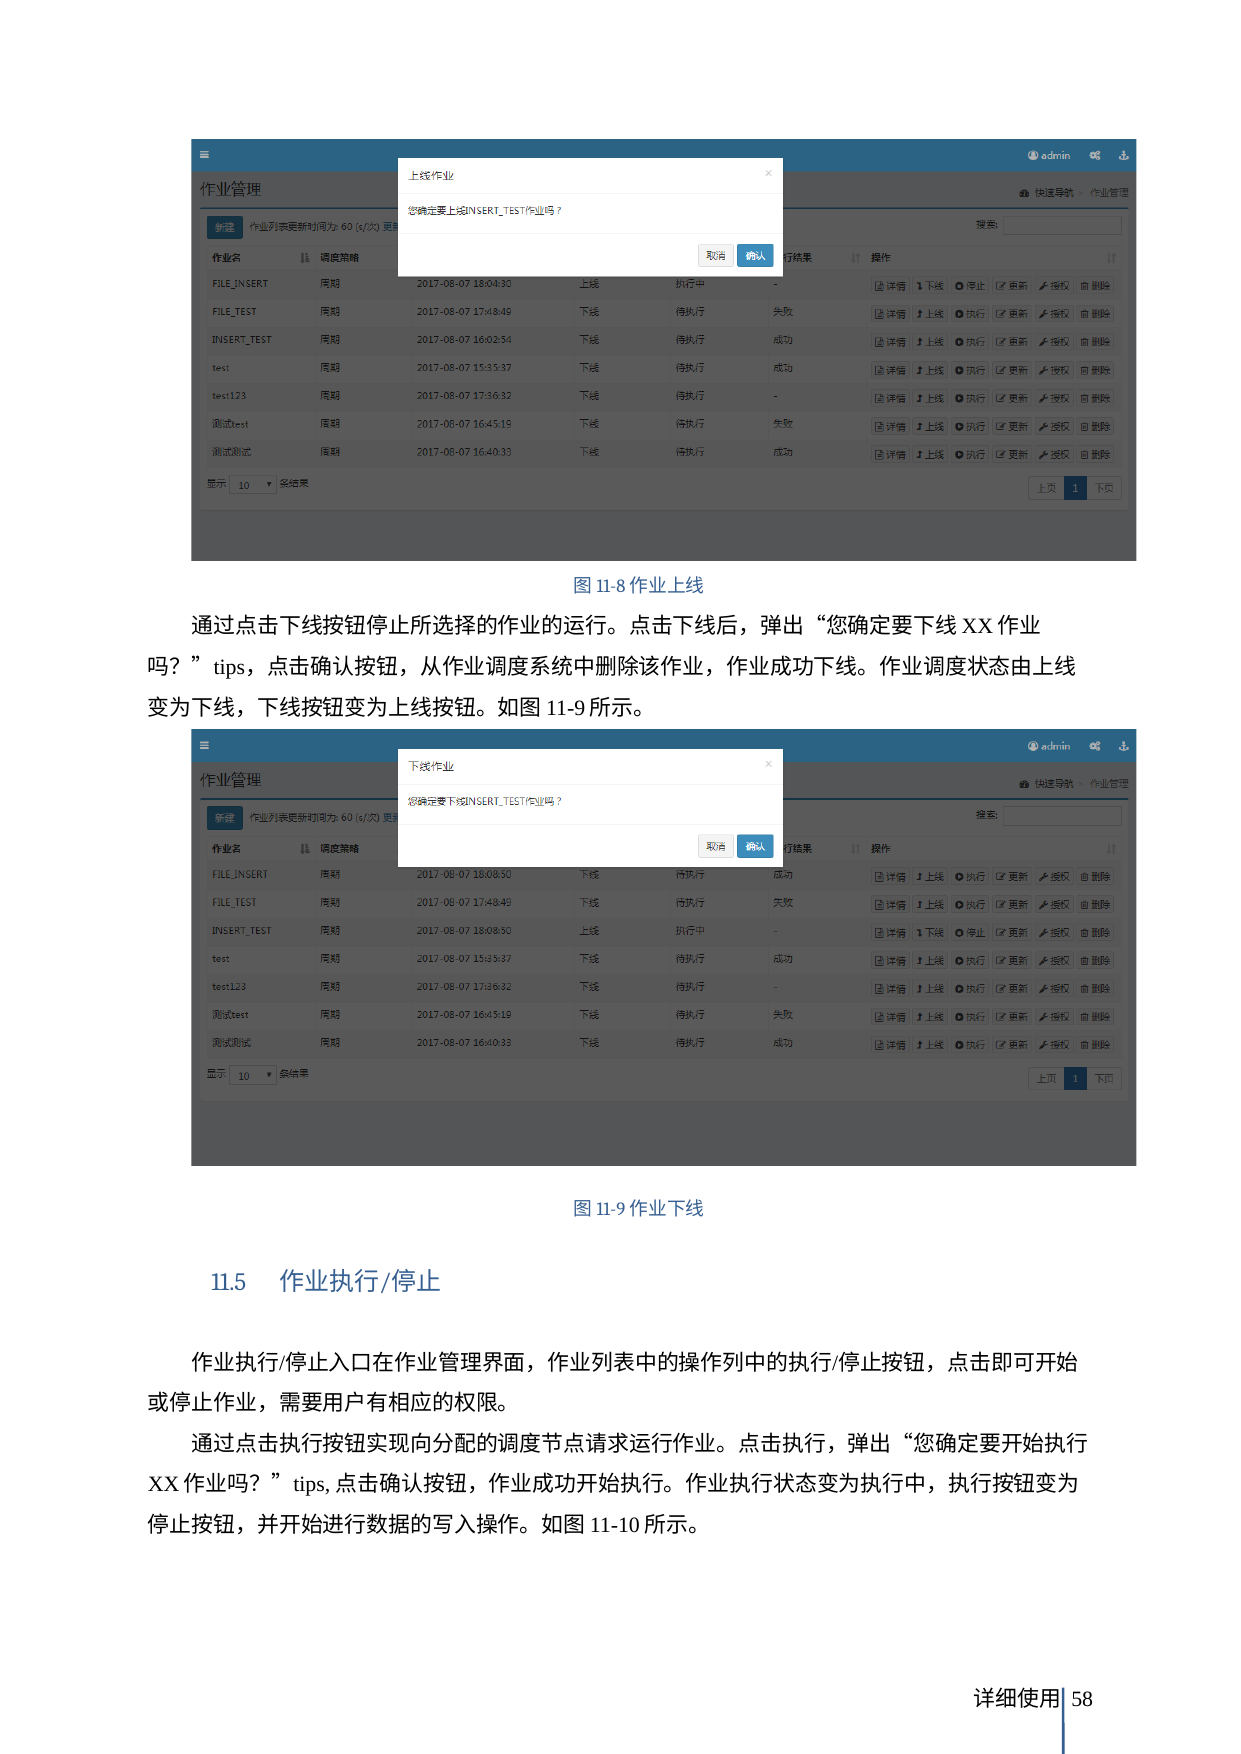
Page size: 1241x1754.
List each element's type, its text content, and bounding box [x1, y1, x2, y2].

text 通过点击下线按钮停止所选择的作业的运行。点击下线后，弹出“您确定要下线XX作业吗？”tips，点击确认按钮，从作业调度系统中删除该作业，作业成功下线。作业调度状态由上线变为下线，下线按钮变为上线按钮。如图11-9所示。 [148, 608, 1092, 722]
text 通过点击执行按钮实现向分配的调度节点请求运行作业。点击执行，弹出“您确定要开始执行XX作业吗？”tips, 点击确认按钮，作业成功开始执行。作业执行状态变为执行中，执行按钮变为停止按钮，并开始进行数据的写入操作。如图11-10所示。 [148, 1425, 1092, 1539]
text 图 11-9 作业下线 [148, 1191, 1092, 1223]
picture [191, 139, 1137, 561]
subtitle 作业执行/停止 [161, 1247, 1092, 1312]
picture [191, 729, 1137, 1166]
text 作业执行/停止入口在作业管理界面，作业列表中的操作列中的执行/停止按钮，点击即可开始或停止作业，需要用户有相应的权限。 [148, 1344, 1092, 1417]
text 图 11-8 作业上线 [148, 568, 1092, 601]
